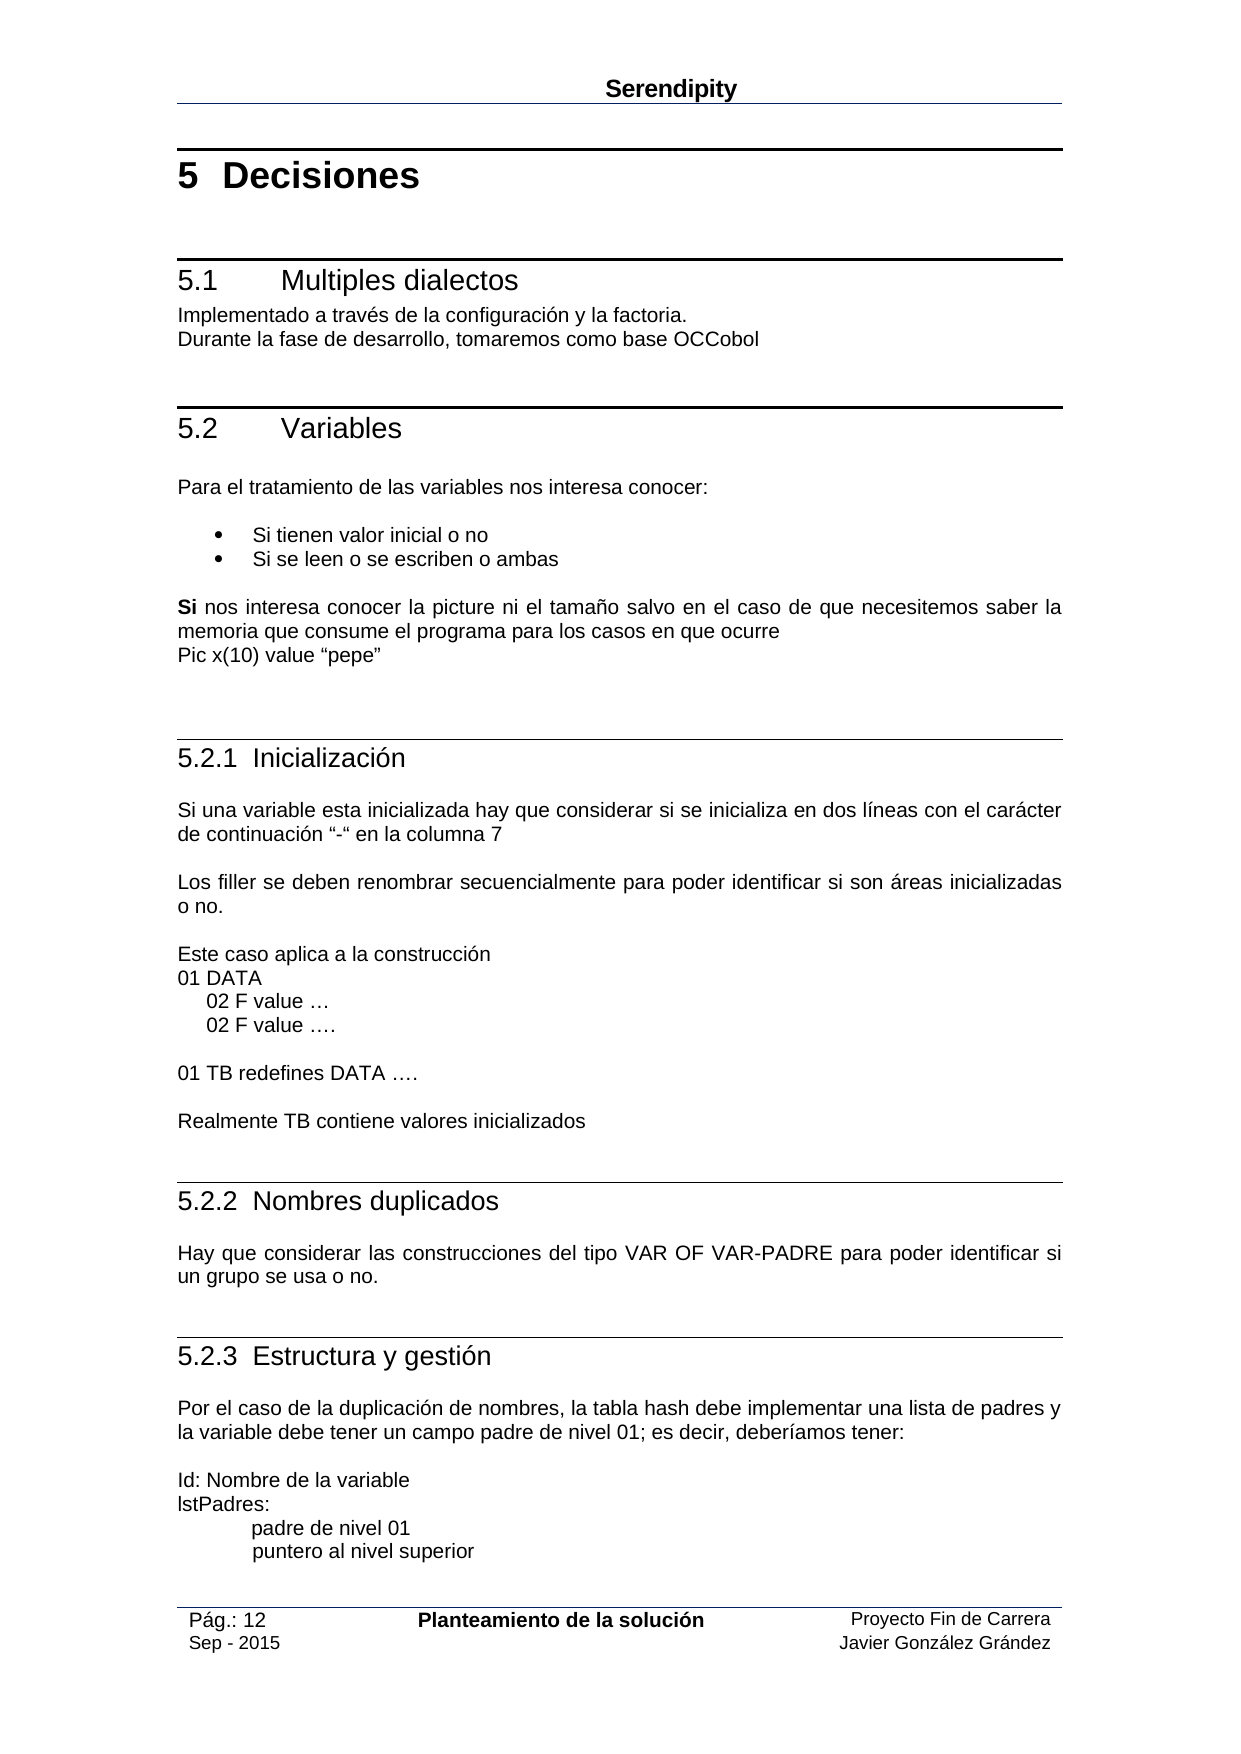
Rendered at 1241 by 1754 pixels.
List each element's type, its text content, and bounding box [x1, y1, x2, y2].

text Este caso aplica a la construcción [177, 941, 1063, 965]
text 02 F value …. [177, 1013, 1063, 1037]
subtitle Inicialización [177, 740, 1063, 774]
text Por el caso de la duplicación de nombres, la tabla hash debe implementar una lista de padres y la variable debe tener un campo padre de nivel 01; es decir, deberíamos tener: [177, 1396, 1063, 1443]
text Para el tratamiento de las variables nos interesa conocer: [177, 474, 1063, 498]
subtitle Variables [177, 409, 1063, 444]
text Realmente TB contiene valores inicializados [177, 1109, 1063, 1133]
text 01 DATA [177, 965, 1063, 989]
text Hay que considerar las construcciones del tipo VAR OF VAR-PADRE para poder identificar si un grupo se usa o no. [177, 1240, 1063, 1288]
subtitle Estructura y gestión [177, 1338, 1063, 1372]
text 02 F value … [177, 989, 1063, 1013]
text Los filler se deben renombrar secuencialmente para poder identificar si son áreas inicializadas o no. [177, 869, 1063, 917]
text Pic x(10) value “pepe” [177, 642, 1063, 666]
subtitle Nombres duplicados [177, 1183, 1063, 1216]
text padre de nivel 01 [177, 1515, 1063, 1539]
text Si nos interesa conocer la picture ni el tamaño salvo en el caso de que necesitemos saber la memoria que consume el programa para los casos en que ocurre [177, 594, 1063, 642]
list Si se leen o se escriben o ambas [215, 547, 1063, 571]
text Si una variable esta inicializada hay que considerar si se inicializa en dos líneas con el carácter de continuación “-“ en la columna 7 [177, 798, 1063, 846]
text puntero al nivel superior [177, 1539, 1063, 1563]
text Id: Nombre de la variable [177, 1467, 1063, 1491]
text Durante la fase de desarrollo, tomaremos como base OCCobol [177, 326, 1063, 350]
subtitle Decisiones [177, 151, 1063, 196]
text 01 TB redefines DATA …. [177, 1061, 1063, 1085]
text lstPadres: [177, 1491, 1063, 1515]
subtitle Multiples dialectos [177, 261, 1063, 296]
list Si tienen valor inicial o no [215, 522, 1063, 547]
text Implementado a través de la configuración y la factoria. [177, 302, 1063, 326]
